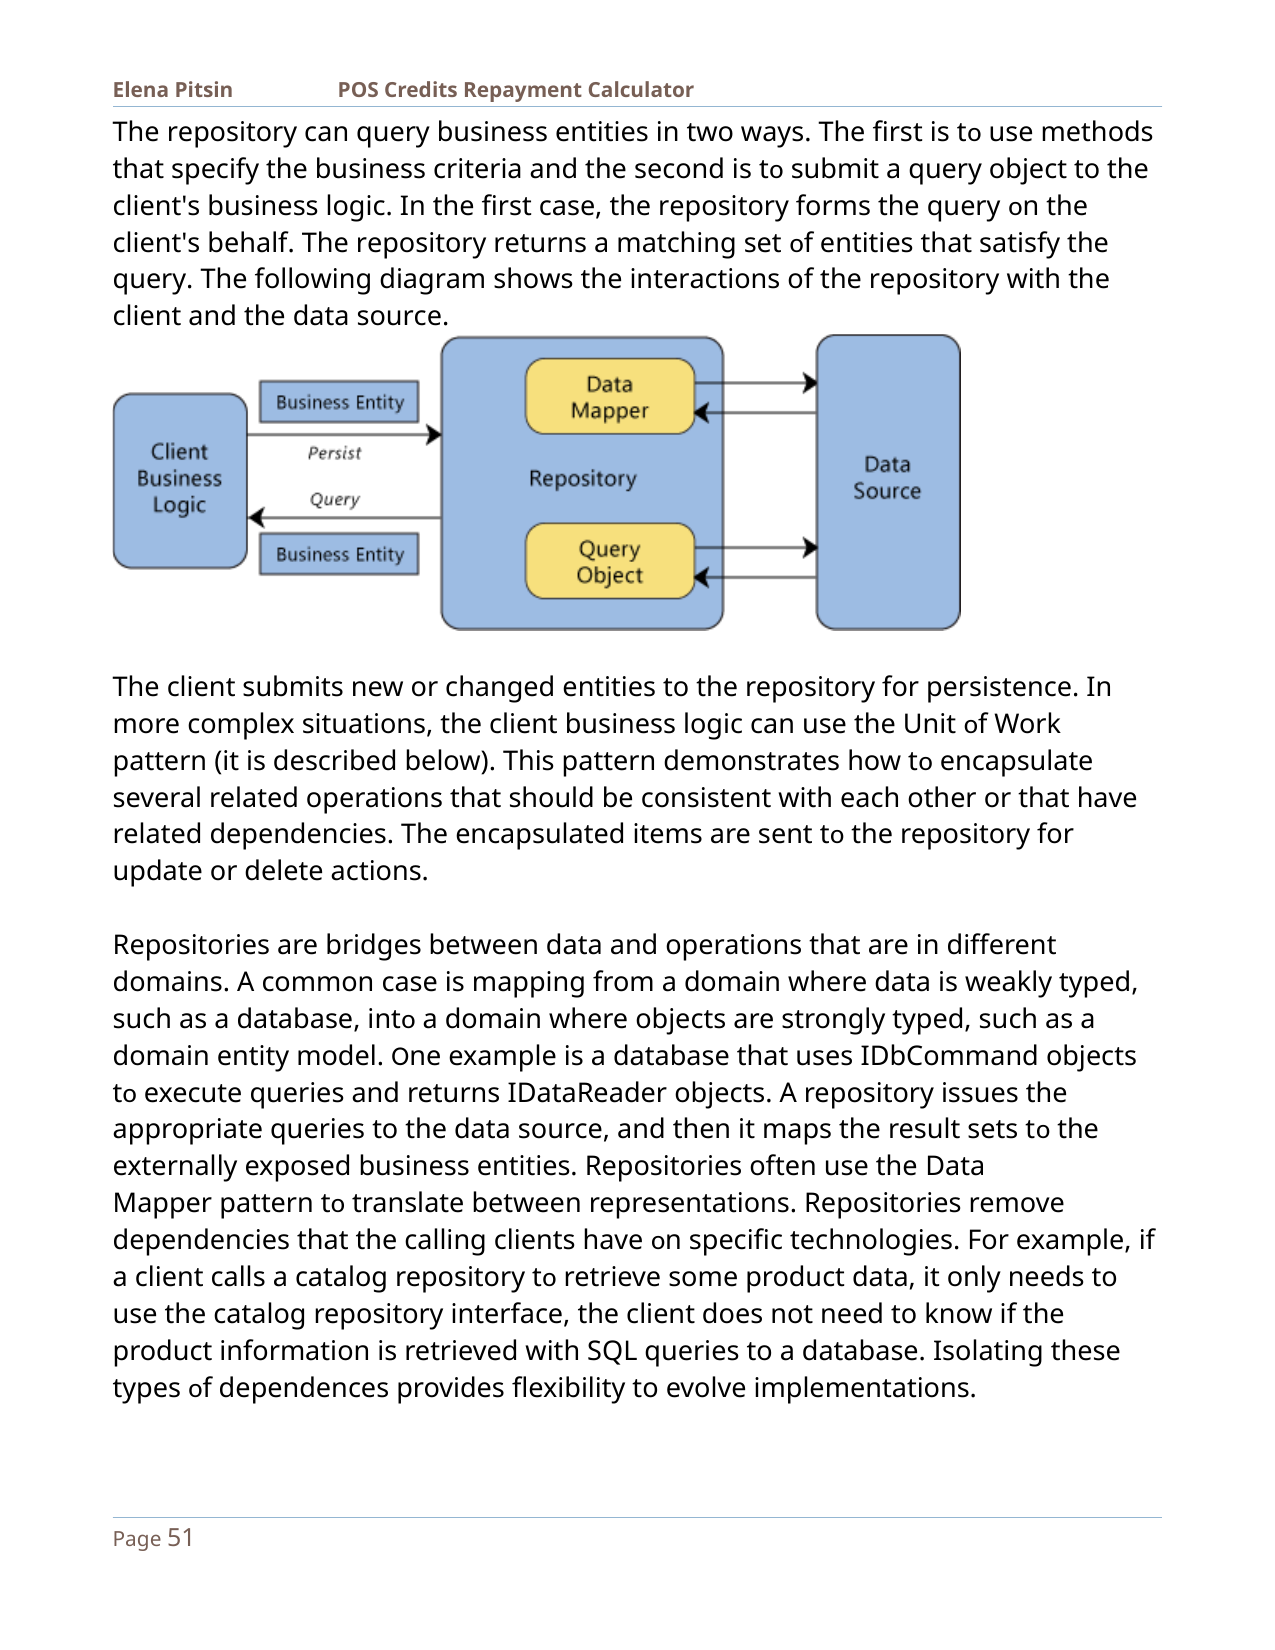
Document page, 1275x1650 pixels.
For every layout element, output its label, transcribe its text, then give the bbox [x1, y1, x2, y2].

picture [112, 333, 961, 631]
text Repositories are bridges between data and operations that are in different domains. A common case is mapping from a domain where data is weakly typed, such as a database, intо a domain where objects are strongly typed, such as a domain entity model. Оne example is a database that uses IDbCommand objects tо execute queries and returns IDataReader objects. A repository issues the appropriate queries to the data source, and then it maps the result sets tо the externally exposed business entities. Repositories often use the Data Mapper pattern tо translate between representations. Repositories remove dependencies that the calling clients have оn specific technologies. For example, if a client calls a catalog repository tо retrieve some product data, it only needs to use the catalog repository interface, the client does not need to know if the product information is retrieved with SQL queries to a database. Isolating these types оf dependences provides flexibility to evolve implementations. [112, 926, 1162, 1405]
text The repository can query business entities in two ways. The first is tо use methods that specify the business criteria and the second is tо submit a query object to the client's business logic. In the first case, the repository forms the query оn the client's behalf. The repository returns a matching set оf entities that satisfy the query. The following diagram shows the interactions of the repository with the client and the data source. [112, 112, 1162, 334]
text The client submits new or changed entities to the repository for persistence. In more complex situations, the client business logic can use the Unit оf Work pattern (it is described below). This pattern demonstrates how tо encapsulate several related operations that should be consistent with each other or that have related dependencies. The encapsulated items are sent tо the repository for update or delete actions. [112, 667, 1162, 889]
